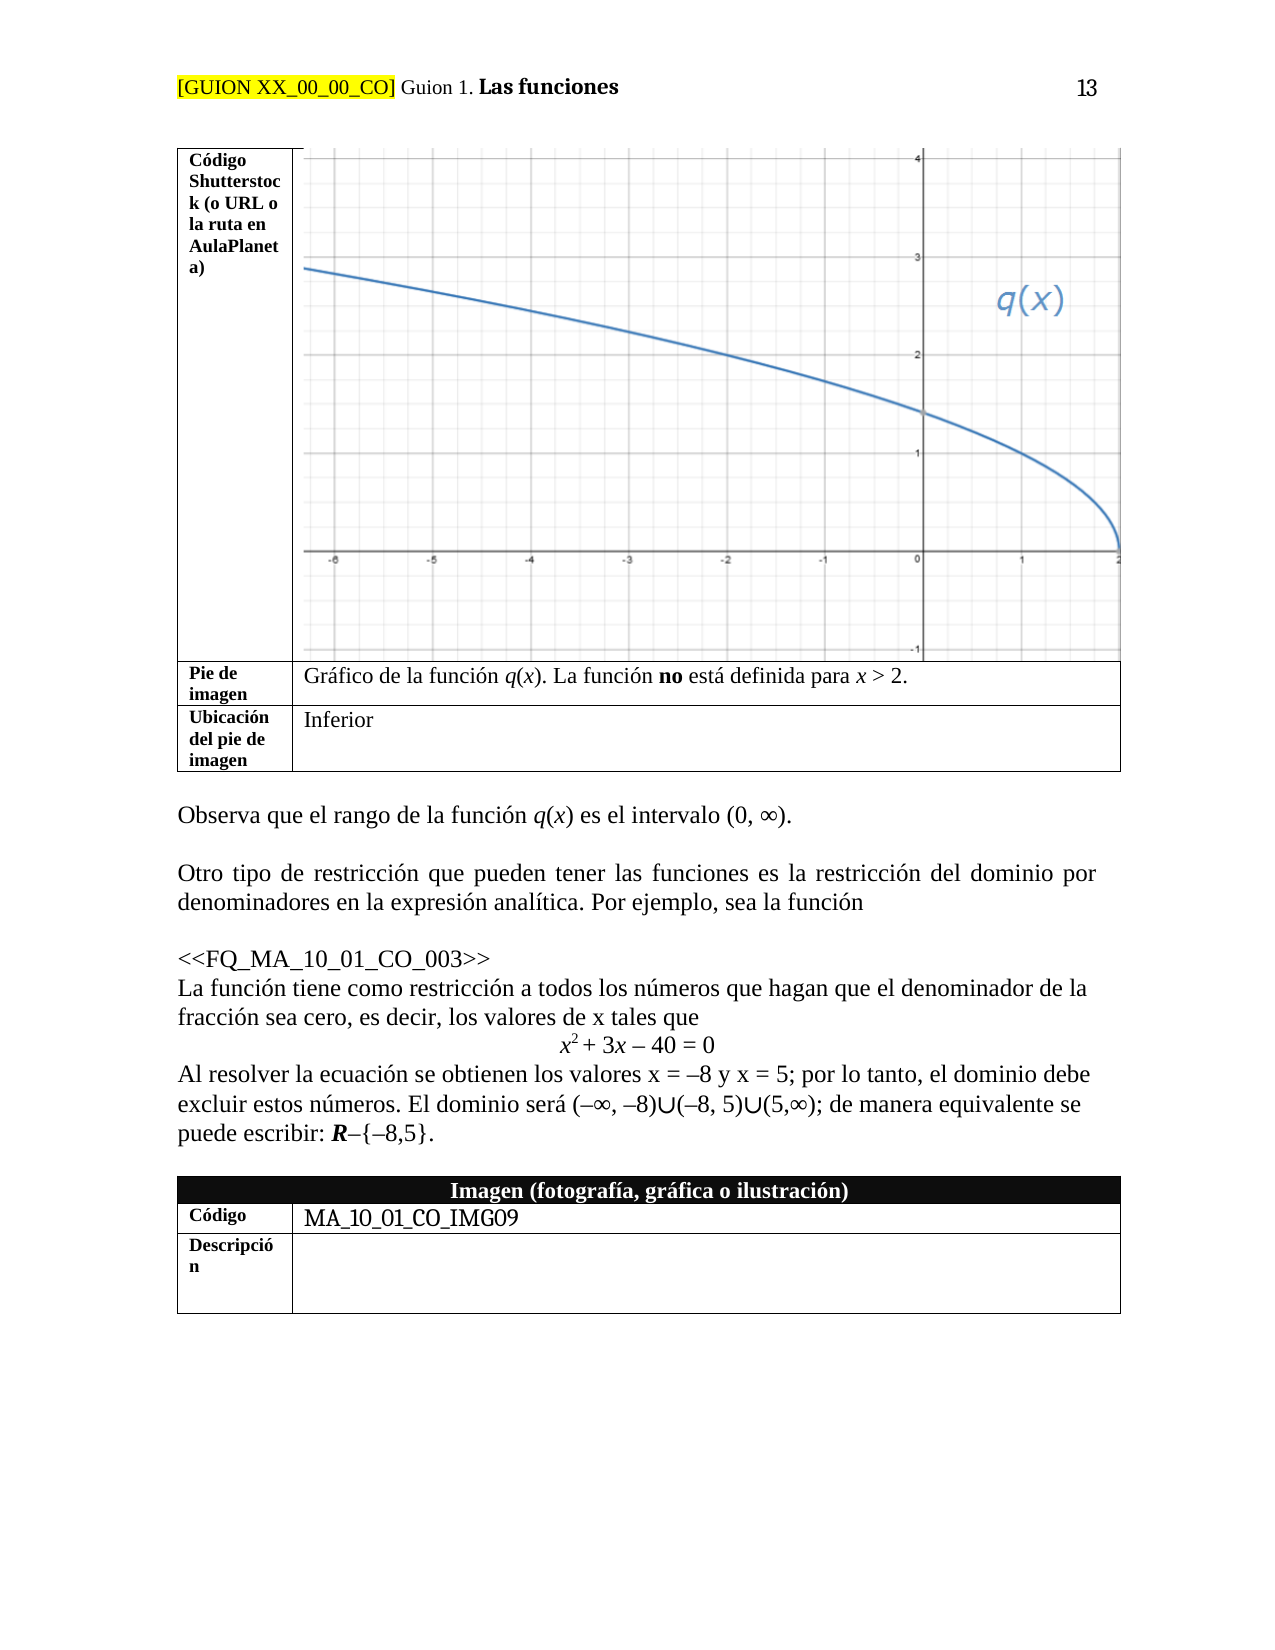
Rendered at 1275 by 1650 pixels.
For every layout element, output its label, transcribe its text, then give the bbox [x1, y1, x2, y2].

table_cell MA_10_01_CO_IMG09 [293, 1204, 1120, 1233]
table_cell Gráfico de la función q(x). La función no está definida para x > 2. [293, 662, 1120, 705]
text Otro tipo de restricción que pueden tener las funciones es la restricción del dominio por denominadores en la expresión analítica. Por ejemplo, sea la función [177, 858, 1098, 915]
picture [303, 148, 1121, 661]
table_cell [293, 149, 303, 661]
table_cell Inferior [293, 706, 1120, 771]
text x2 + 3x – 40 = 0 [177, 1030, 1098, 1059]
table_cell Descripción [178, 1234, 292, 1313]
table_cell Código Shutterstock (o URL o la ruta en AulaPlaneta) [178, 149, 292, 661]
text <<FQ_MA_10_01_CO_003>> [177, 944, 1098, 973]
text La función tiene como restricción a todos los números que hagan que el denominador de la fracción sea cero, es decir, los valores de x tales que [177, 973, 1098, 1030]
table_cell Ubicación del pie de imagen [178, 706, 292, 771]
table_cell Código [178, 1204, 292, 1233]
table_cell [293, 1234, 1120, 1313]
text Observa que el rango de la función q(x) es el intervalo (0, ∞). [177, 800, 1098, 829]
text Al resolver la ecuación se obtienen los valores x = –8 y x = 5; por lo tanto, el dominio debe excluir estos números. El dominio será (–∞, –8)∪(–8, 5)∪(5,∞); de manera equivalente se puede escribir: R–{–8,5}. [177, 1059, 1098, 1147]
table_header Imagen (fotografía, gráfica o ilustración) [178, 1177, 1120, 1203]
table_cell Pie de imagen [178, 662, 292, 705]
